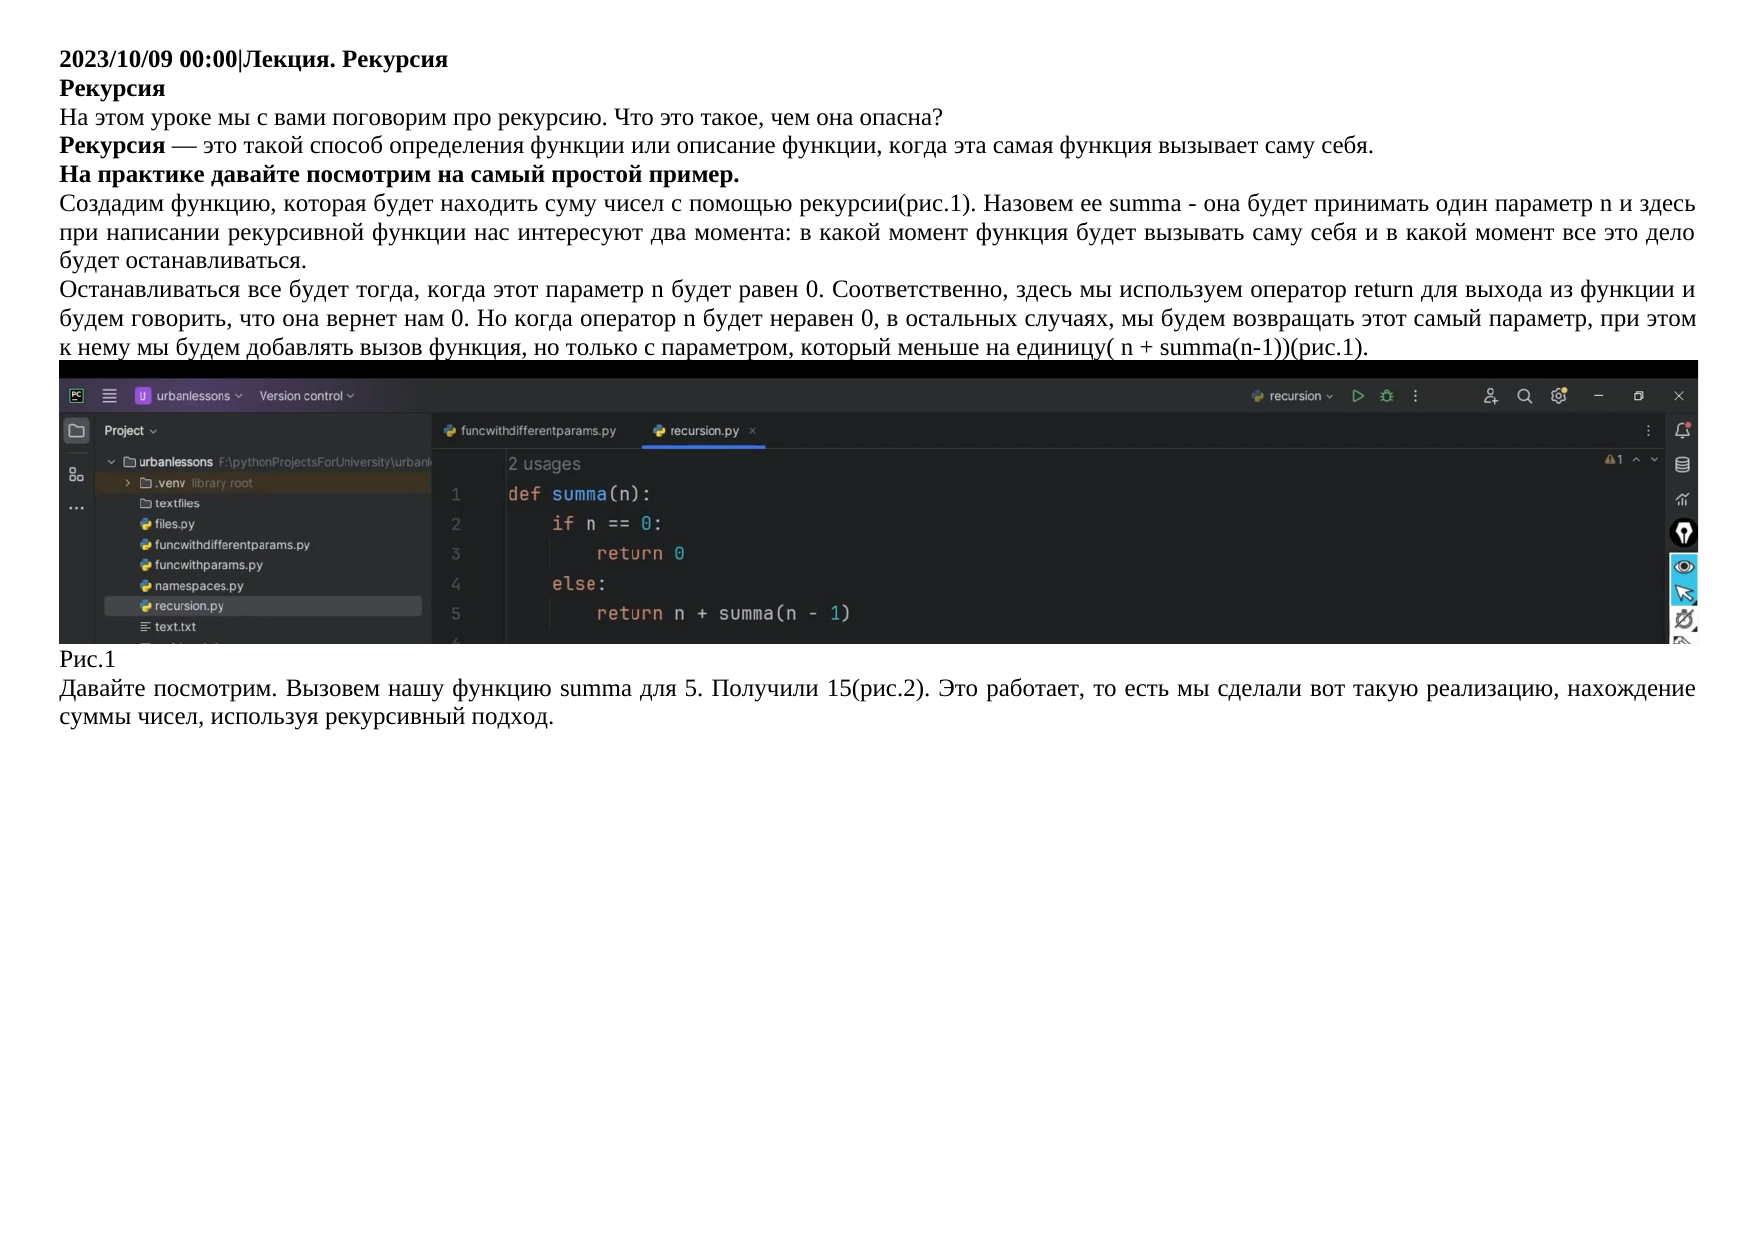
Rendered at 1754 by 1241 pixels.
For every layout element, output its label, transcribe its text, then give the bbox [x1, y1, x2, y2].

text Рис.1 [59, 644, 1698, 673]
text На этом уроке мы с вами поговорим про рекурсию. Что это такое, чем она опасна? [59, 102, 1698, 131]
text Создадим функцию, которая будет находить суму чисел с помощью рекурсии(рис.1). Назовем ее summa - она будет принимать один параметр n и здесь при написании рекурсивной функции нас интересуют два момента: в какой момент функция будет вызывать саму себя и в какой момент все это дело будет останавливаться. [59, 188, 1698, 274]
text Останавливаться все будет тогда, когда этот параметр n будет равен 0. Соответственно, здесь мы используем оператор return для выхода из функции и будем говорить, что она вернет нам 0. Но когда оператор n будет неравен 0, в остальных случаях, мы будем возвращать этот самый параметр, при этом к нему мы будем добавлять вызов функция, но только с параметром, который меньше на единицу( n + summa(n-1))(рис.1). [59, 274, 1698, 360]
text Рекурсия — это такой способ определения функции или описание функции, когда эта самая функция вызывает саму себя. [59, 131, 1698, 159]
subtitle Рекурсия [59, 73, 1698, 102]
text На практике давайте посмотрим на самый простой пример. [59, 159, 1698, 188]
text 2023/10/09 00:00|Лекция. Рекурсия [59, 44, 1698, 73]
text Давайте посмотрим. Вызовем нашу функцию summa для 5. Получили 15(рис.2). Это работает, то есть мы сделали вот такую реализацию, нахождение суммы чисел, используя рекурсивный подход. [59, 673, 1698, 730]
picture [59, 360, 1699, 644]
